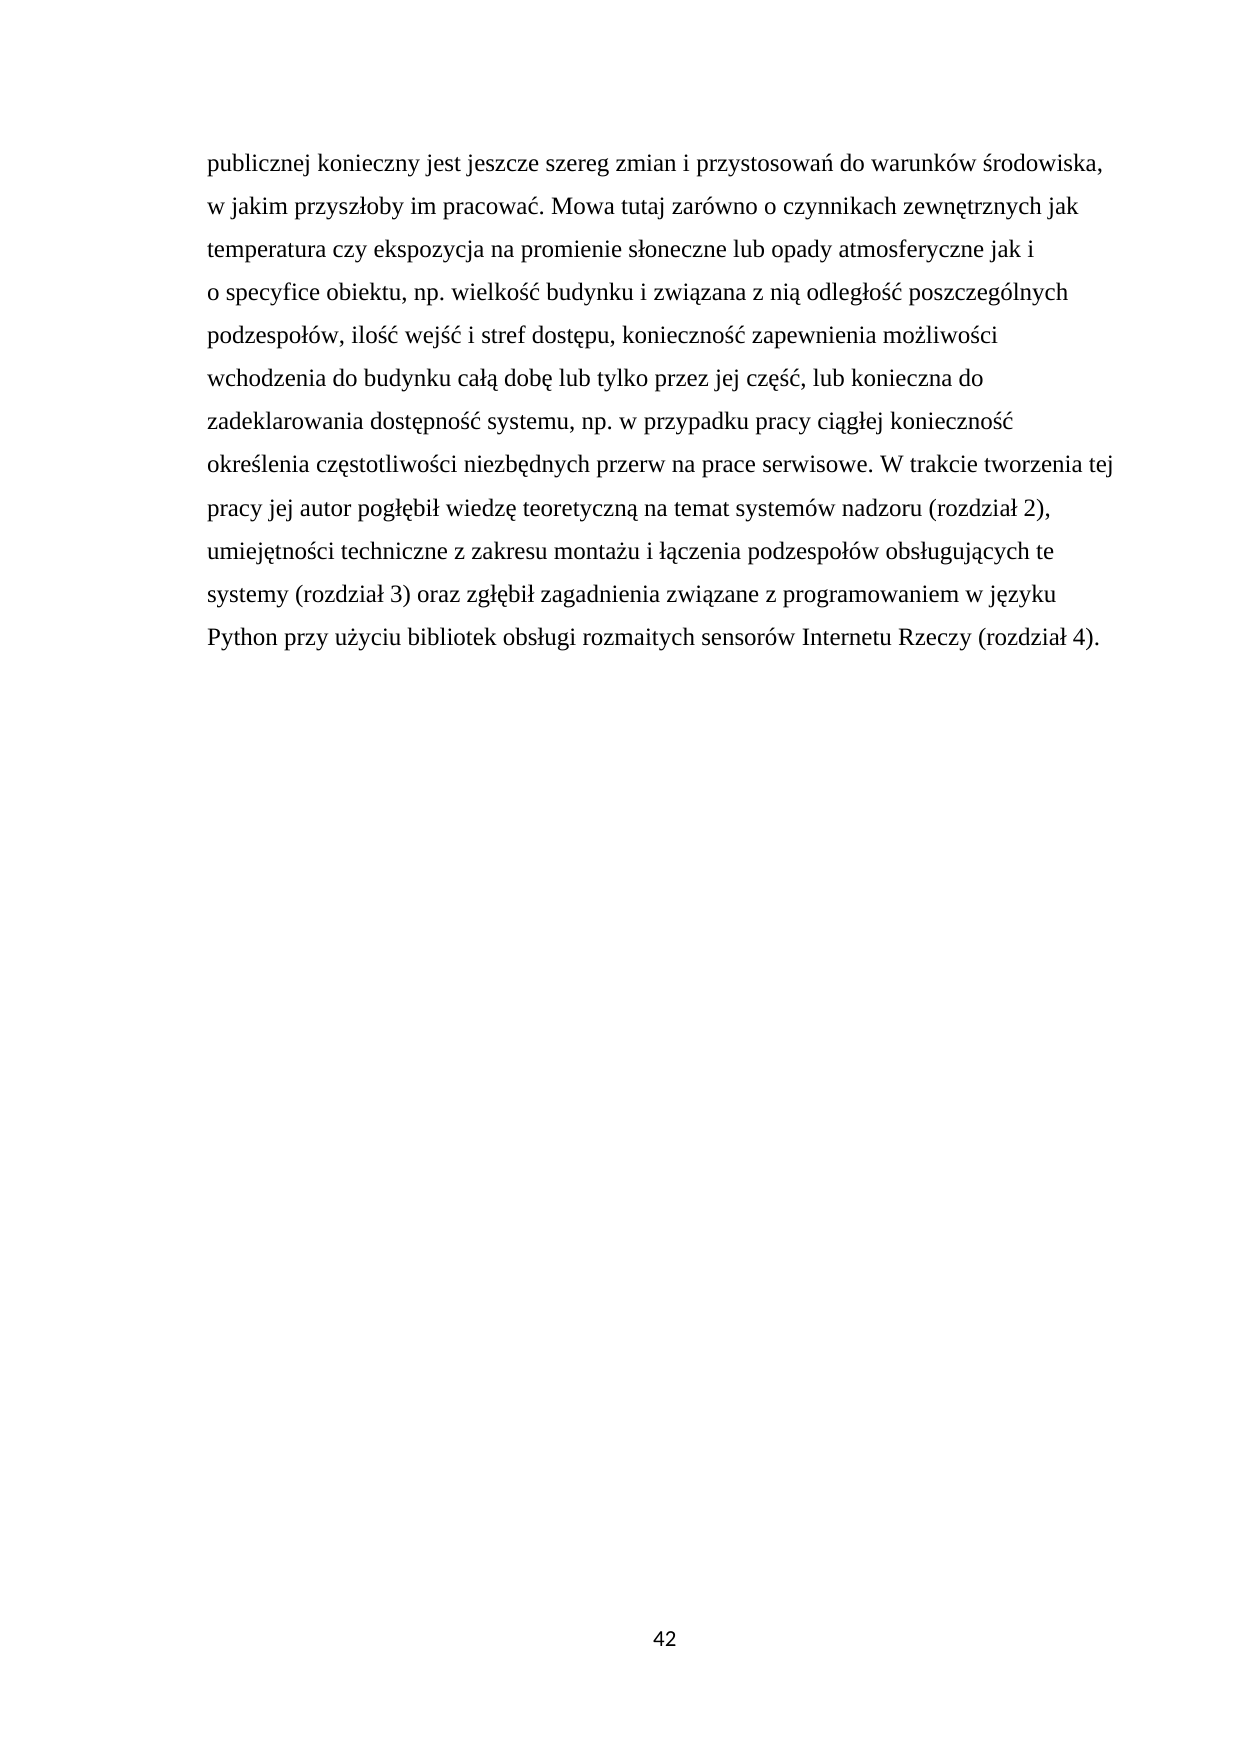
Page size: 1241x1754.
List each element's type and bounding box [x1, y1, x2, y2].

text [207, 148, 1122, 651]
